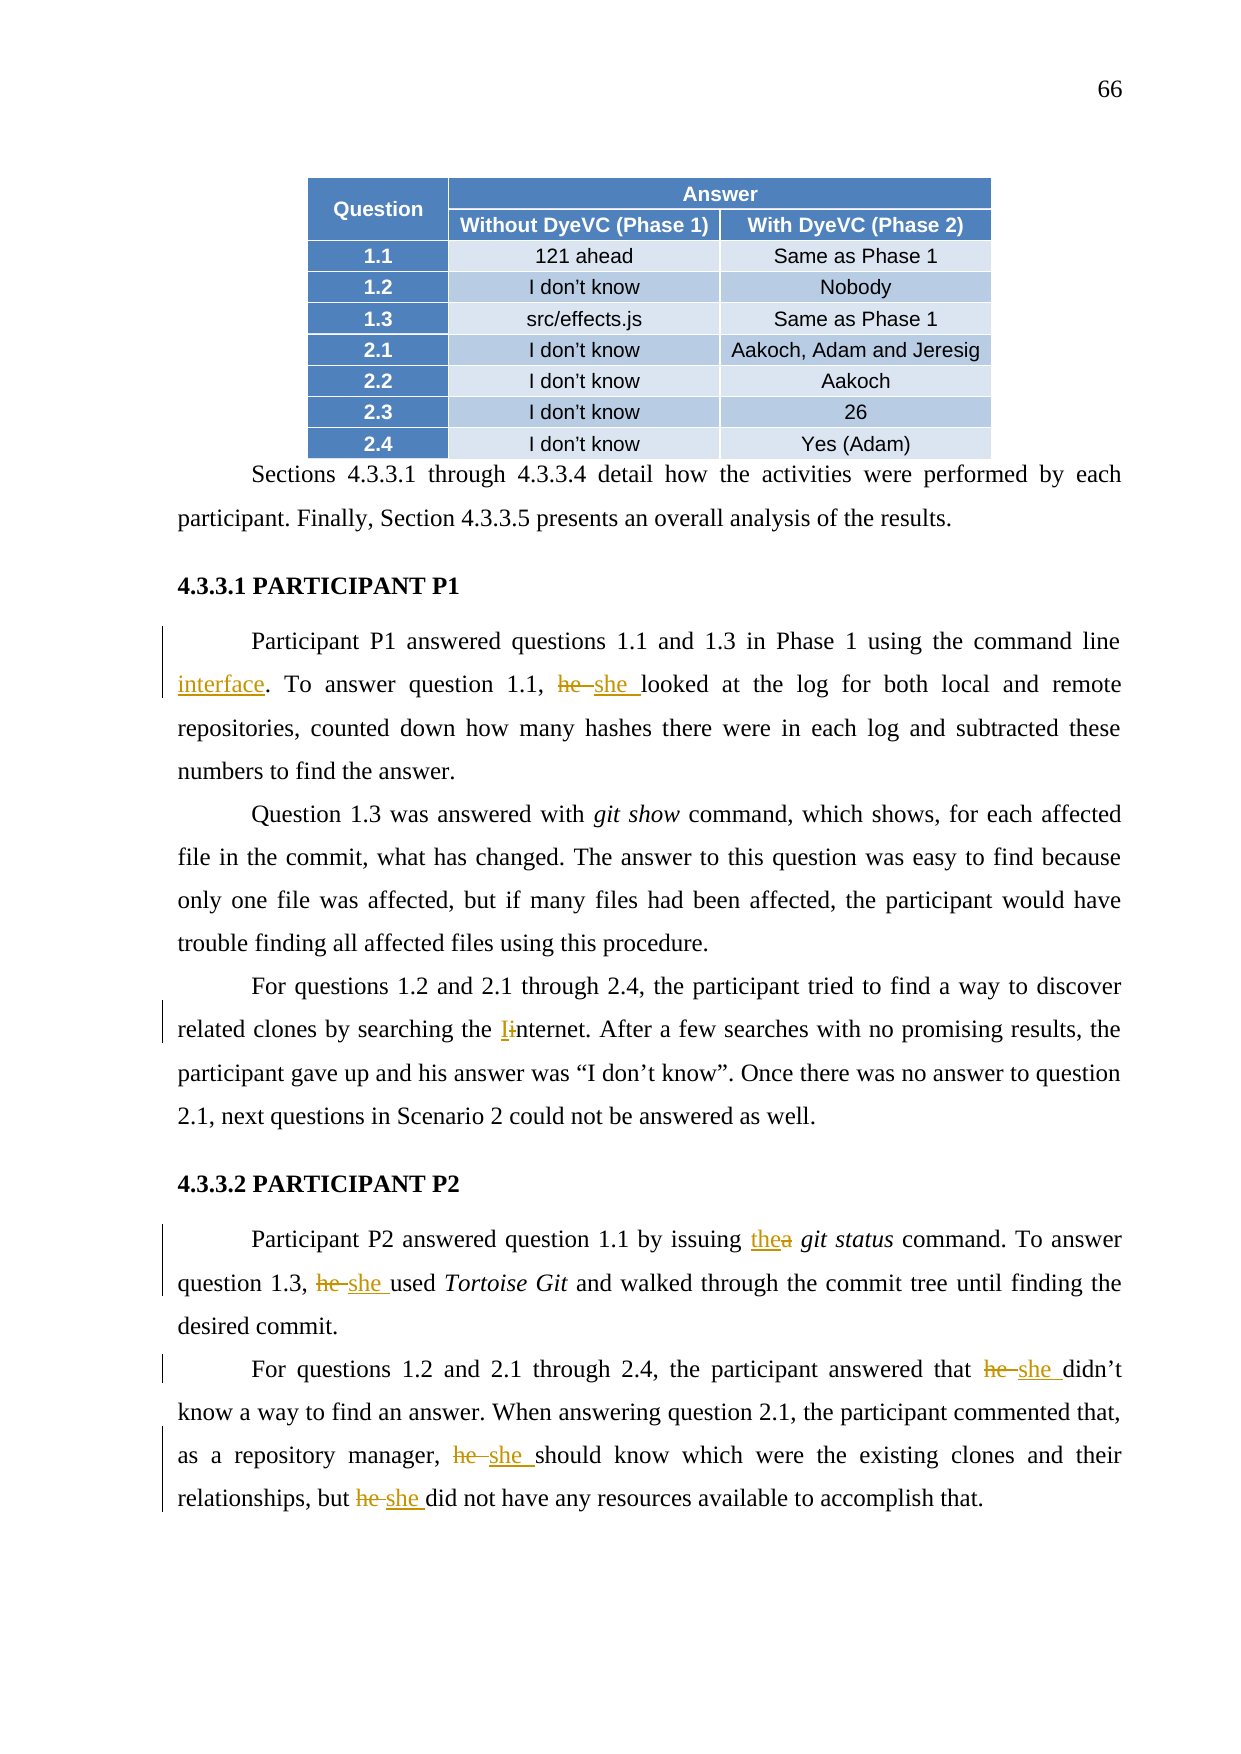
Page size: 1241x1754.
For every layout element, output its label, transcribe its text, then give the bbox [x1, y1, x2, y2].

text For questions 1.2 and 2.1 through 2.4, the participant tried to find a way to discover related clones by searching the nternet. After a few searches with no promising results, the participant gave up and his answer was “I don’t know”. Once there was no answer to question 2.1, next questions in Scenario 2 could not be answered as well. [177, 971, 1122, 1129]
table_cell I don’t know [449, 272, 719, 302]
table_cell Aakoch, Adam and Jeresig [721, 335, 991, 365]
subtitle Participant P1 [177, 571, 1122, 599]
table_cell Aakoch [721, 366, 991, 396]
table_cell Same as Phase 1 [721, 241, 991, 271]
table_header Question [308, 178, 448, 240]
text Sections 4.3.3.1 through 4.3.3.4 detail how the activities were performed by each participant. Finally, Section 4.3.3.5 presents an overall analysis of the results. [177, 459, 1122, 531]
table_cell I don’t know [449, 428, 719, 458]
table_cell 1.2 [308, 272, 448, 302]
table_cell Yes (Adam) [721, 428, 991, 458]
table_cell I don’t know [449, 335, 719, 365]
text Participant P2 answered question 1.1 by issuing git status command. To answer question 1.3, used Tortoise Git and walked through the commit tree until finding the desired commit. [177, 1224, 1122, 1339]
table_header Answer [449, 178, 991, 208]
subtitle Participant P2 [177, 1169, 1122, 1198]
table_cell 121 ahead [449, 241, 719, 271]
table_cell 2.4 [308, 428, 448, 458]
table_cell 2.3 [308, 397, 448, 427]
table_cell src/effects.js [449, 303, 719, 333]
table_cell I don’t know [449, 366, 719, 396]
table_cell Same as Phase 1 [721, 303, 991, 333]
table_cell I don’t know [449, 397, 719, 427]
table_cell 2.1 [308, 335, 448, 365]
text Question 1.3 was answered with git show command, which shows, for each affected file in the commit, what has changed. The answer to this question was easy to find because only one file was affected, but if many files had been affected, the participant would have trouble finding all affected files using this procedure. [177, 799, 1122, 957]
table_cell Nobody [721, 272, 991, 302]
text Participant P1 answered questions 1.1 and 1.3 in Phase 1 using the command line. To answer question 1.1, looked at the log for both local and remote repositories, counted down how many hashes there were in each log and subtracted these numbers to find the answer. [177, 626, 1122, 784]
text For questions 1.2 and 2.1 through 2.4, the participant answered that didn’t know a way to find an answer. When answering question 2.1, the participant commented that, as a repository manager, should know which were the existing clones and their relationships, but did not have any resources available to accomplish that. [177, 1354, 1122, 1512]
table_cell Without DyeVC (Phase 1) [449, 210, 719, 240]
table_cell 26 [721, 397, 991, 427]
table_cell With DyeVC (Phase 2) [721, 210, 991, 240]
table_cell 1.1 [308, 241, 448, 271]
table_cell 2.2 [308, 366, 448, 396]
table_cell 1.3 [308, 303, 448, 333]
